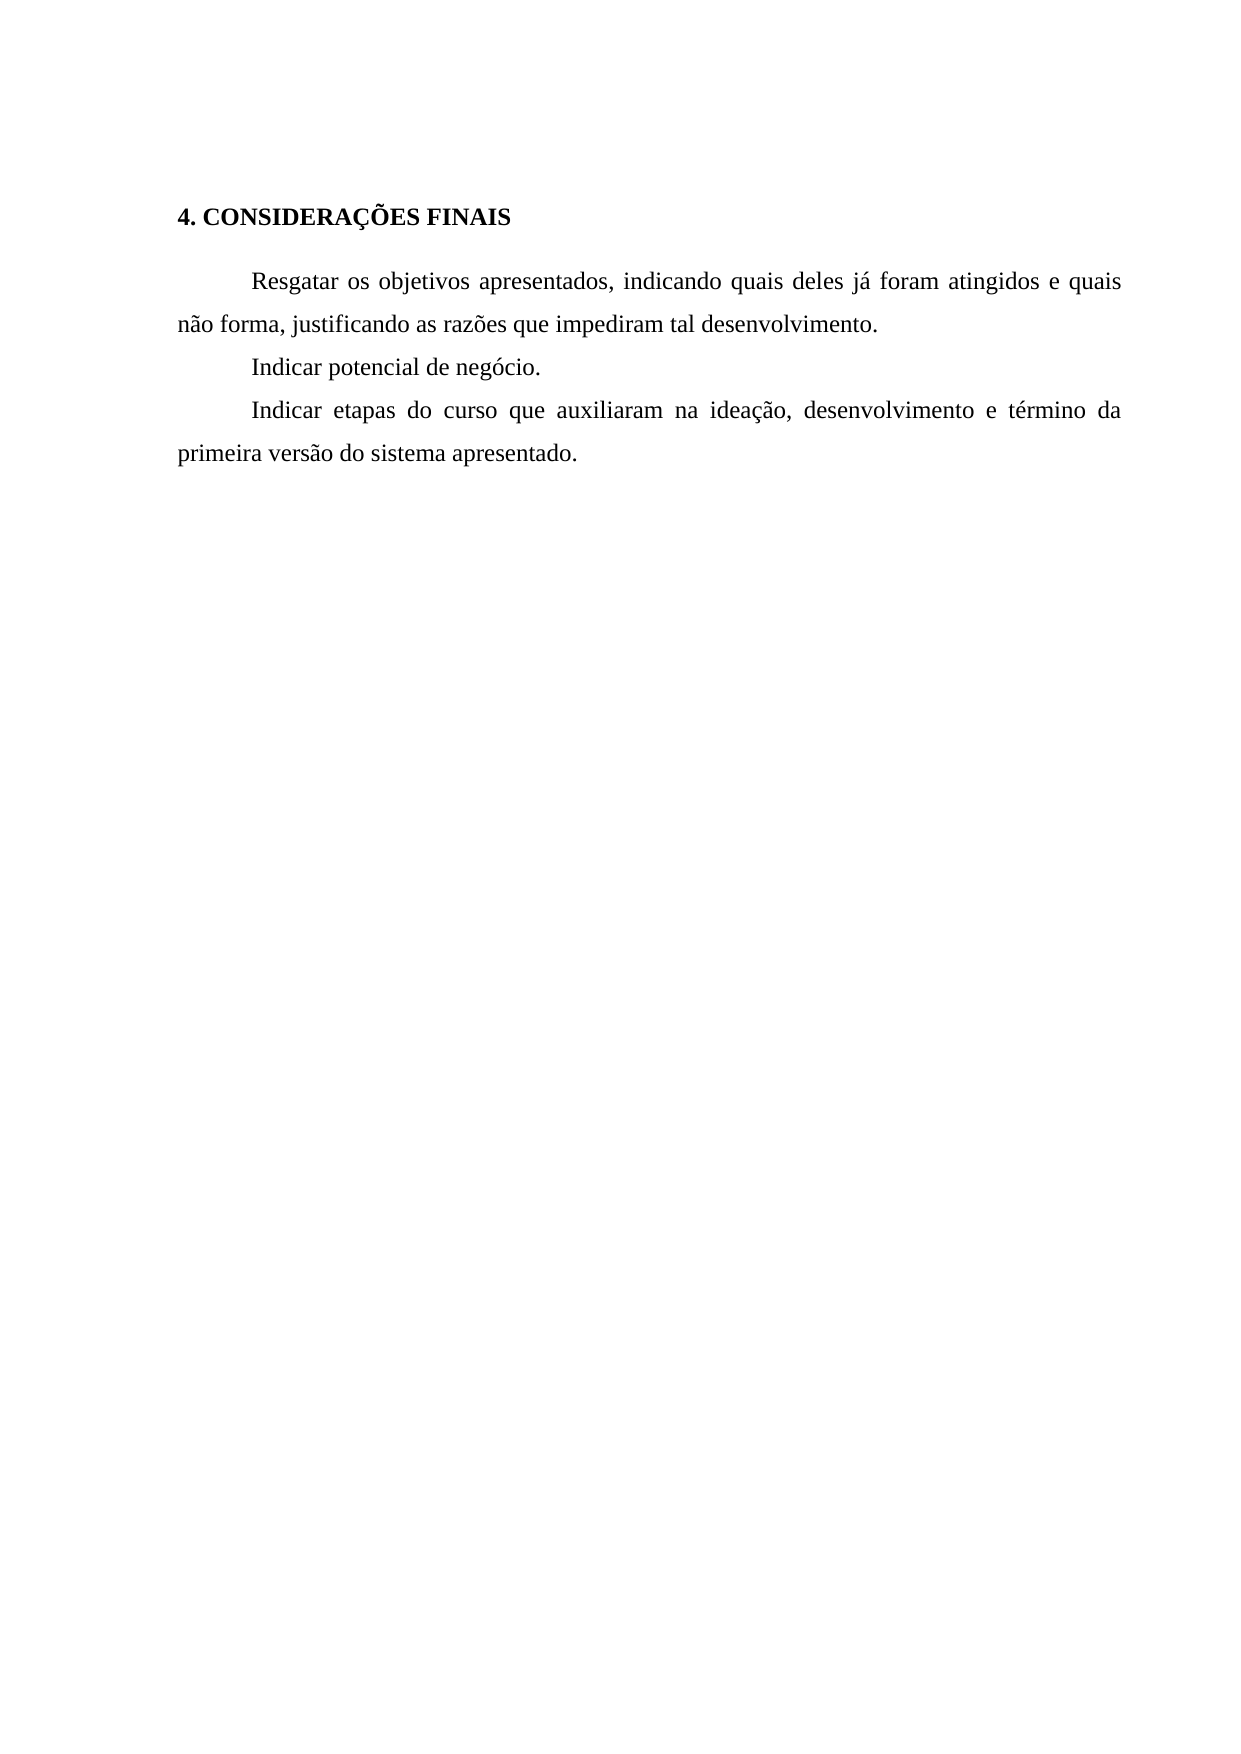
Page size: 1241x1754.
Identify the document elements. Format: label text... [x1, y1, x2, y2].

text Indicar potencial de negócio. [177, 352, 1123, 381]
subtitle 4. CONSIDERAÇÕES FINAIS [177, 202, 1123, 231]
text Resgatar os objetivos apresentados, indicando quais deles já foram atingidos e quais não forma, justificando as razões que impediram tal desenvolvimento. [177, 266, 1123, 338]
text Indicar etapas do curso que auxiliaram na ideação, desenvolvimento e término da primeira versão do sistema apresentado. [177, 395, 1123, 467]
